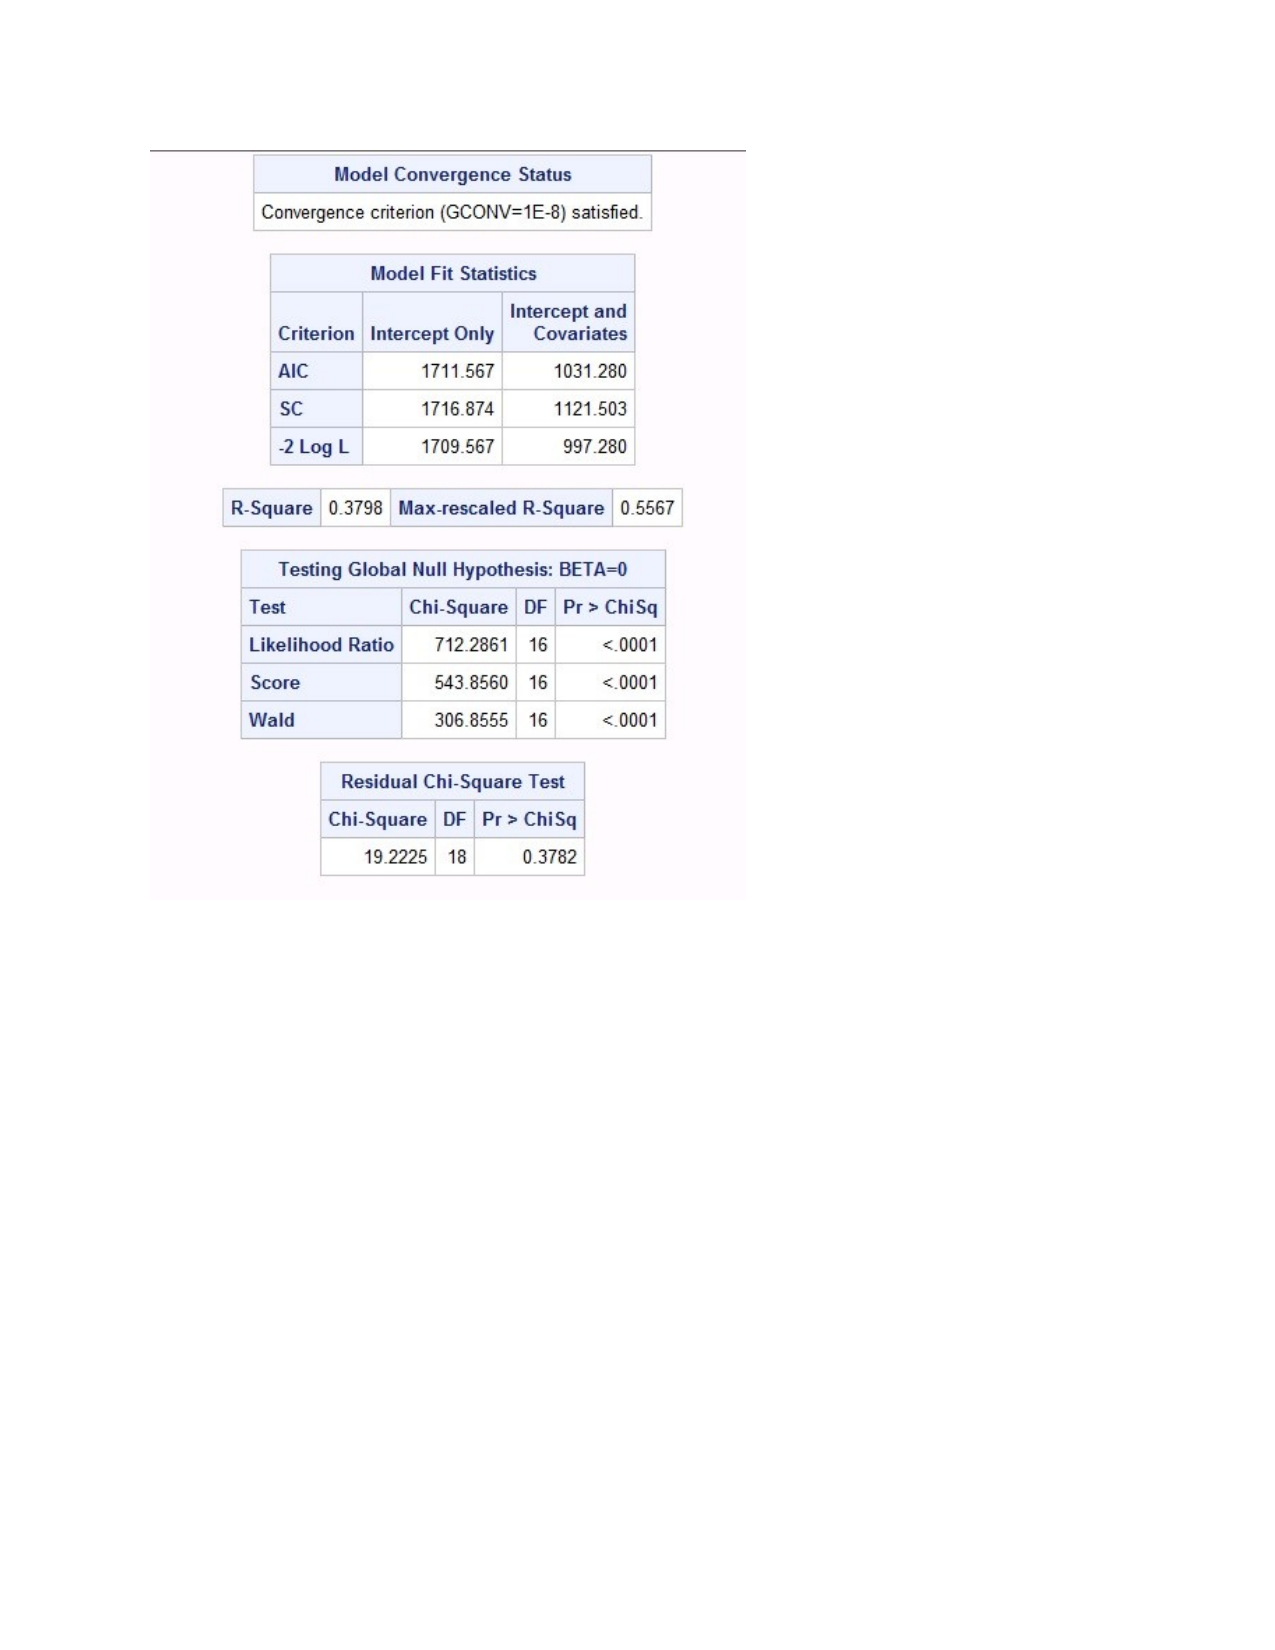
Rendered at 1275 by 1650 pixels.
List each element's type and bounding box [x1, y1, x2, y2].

picture [150, 150, 746, 900]
